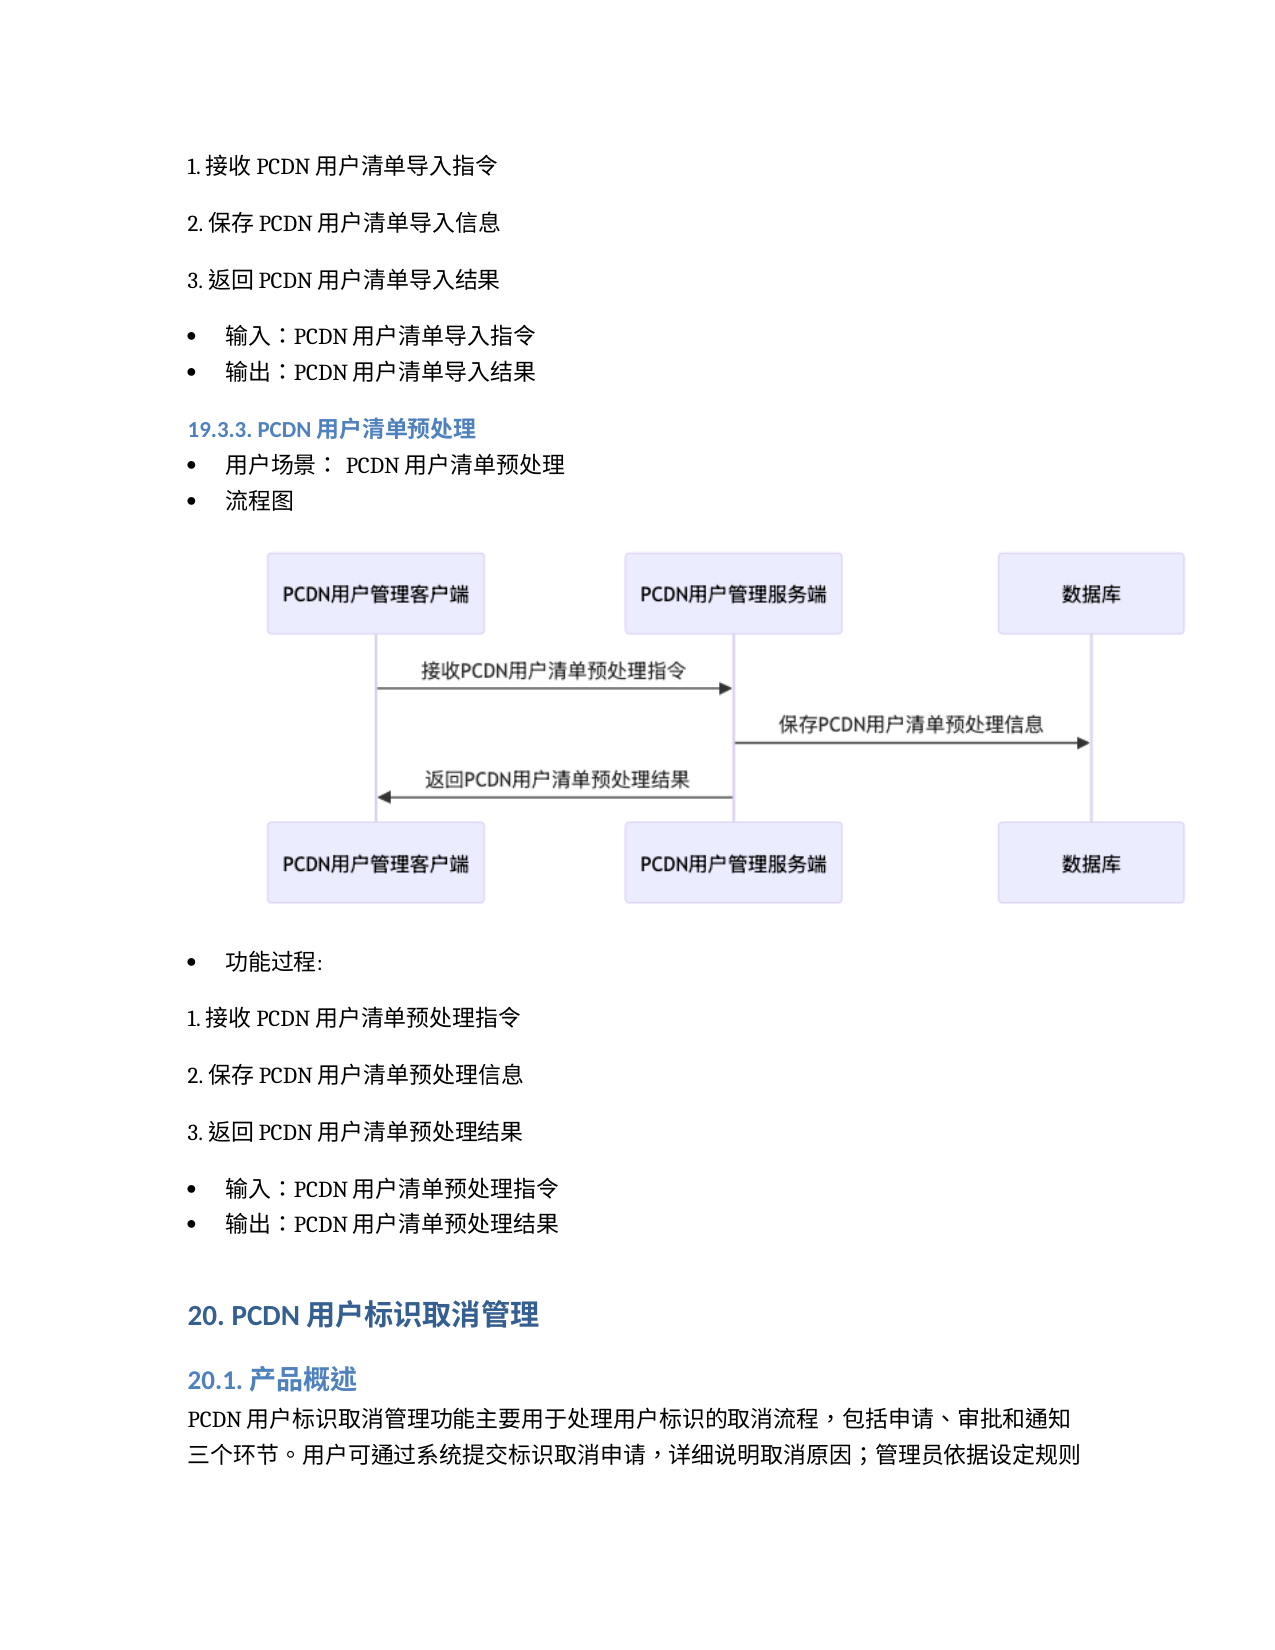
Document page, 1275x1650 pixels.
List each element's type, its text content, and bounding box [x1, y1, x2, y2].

subtitle 19.3.3. PCDN用户清单预处理 [187, 413, 1087, 444]
picture [206, 541, 1257, 921]
subtitle 20. PCDN用户标识取消管理 [187, 1294, 1087, 1334]
text 2. 保存PCDN用户清单预处理信息 [187, 1059, 1087, 1090]
text 2. 保存PCDN用户清单导入信息 [187, 207, 1087, 238]
list 流程图 [187, 485, 1087, 516]
list 输出：PCDN用户清单导入结果 [187, 356, 1087, 387]
text 3. 返回PCDN用户清单预处理结果 [187, 1116, 1087, 1147]
text 3. 返回PCDN用户清单导入结果 [187, 263, 1087, 295]
list 功能过程: [187, 945, 1087, 977]
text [187, 1403, 1087, 1470]
text 1. 接收PCDN用户清单导入指令 [187, 150, 1087, 181]
list 用户场景： PCDN用户清单预处理 [187, 449, 1087, 480]
list 输入：PCDN用户清单导入指令 [187, 320, 1087, 352]
text 1. 接收PCDN用户清单预处理指令 [187, 1002, 1087, 1033]
list 输入：PCDN用户清单预处理指令 [187, 1172, 1087, 1204]
subtitle 20.1. 产品概述 [187, 1361, 1087, 1398]
list 输出：PCDN用户清单预处理结果 [187, 1208, 1087, 1240]
